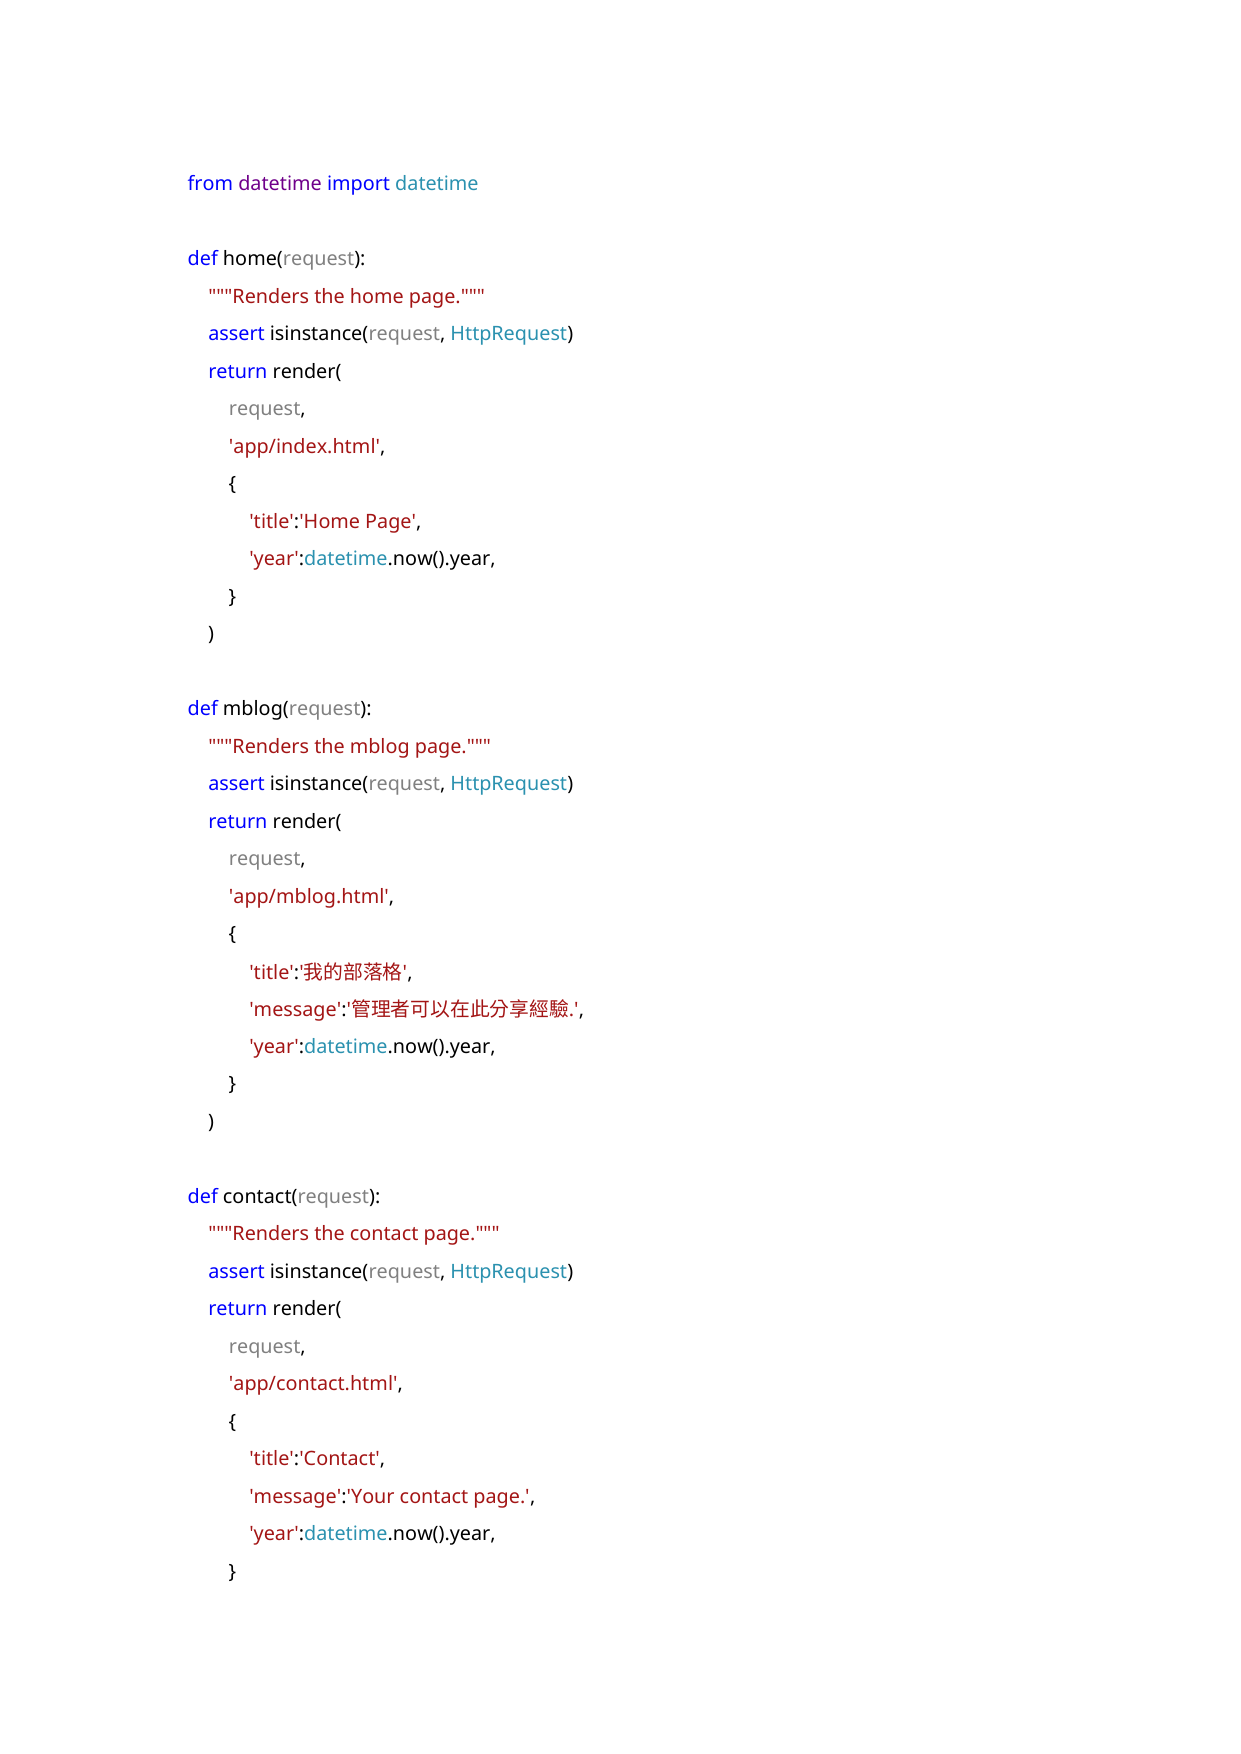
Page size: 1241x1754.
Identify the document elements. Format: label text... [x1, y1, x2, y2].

text 'message':'管理者可以在此分享經驗.', [187, 989, 1053, 1027]
text def contact(request): [187, 1177, 1053, 1214]
text 'year':datetime.now().year, [187, 539, 1053, 577]
text ) [187, 1102, 1053, 1139]
text { [187, 1402, 1053, 1439]
text request, [187, 1327, 1053, 1364]
text 'message':'Your contact page.', [187, 1477, 1053, 1514]
text """Renders the mblog page.""" [187, 727, 1053, 764]
text 'app/contact.html', [187, 1364, 1053, 1402]
text ) [187, 614, 1053, 652]
text { [187, 464, 1053, 502]
text { [187, 914, 1053, 952]
text 'title':'Home Page', [187, 502, 1053, 539]
text return render( [187, 802, 1053, 839]
text """Renders the contact page.""" [187, 1214, 1053, 1252]
text 'title':'Contact', [187, 1439, 1053, 1477]
text } [187, 577, 1053, 614]
text return render( [187, 352, 1053, 389]
text } [187, 1552, 1053, 1589]
text return render( [187, 1289, 1053, 1327]
text } [187, 1064, 1053, 1102]
text def home(request): [187, 239, 1053, 277]
text assert isinstance(request, HttpRequest) [187, 1252, 1053, 1289]
text 'year':datetime.now().year, [187, 1514, 1053, 1552]
text 'app/mblog.html', [187, 877, 1053, 914]
text """Renders the home page.""" [187, 277, 1053, 314]
text request, [187, 839, 1053, 877]
text from datetime import datetime [187, 164, 1053, 202]
text assert isinstance(request, HttpRequest) [187, 764, 1053, 802]
text def mblog(request): [187, 689, 1053, 727]
text 'app/index.html', [187, 427, 1053, 464]
text request, [187, 389, 1053, 427]
text 'title':'我的部落格', [187, 952, 1053, 989]
text assert isinstance(request, HttpRequest) [187, 314, 1053, 352]
text 'year':datetime.now().year, [187, 1027, 1053, 1064]
